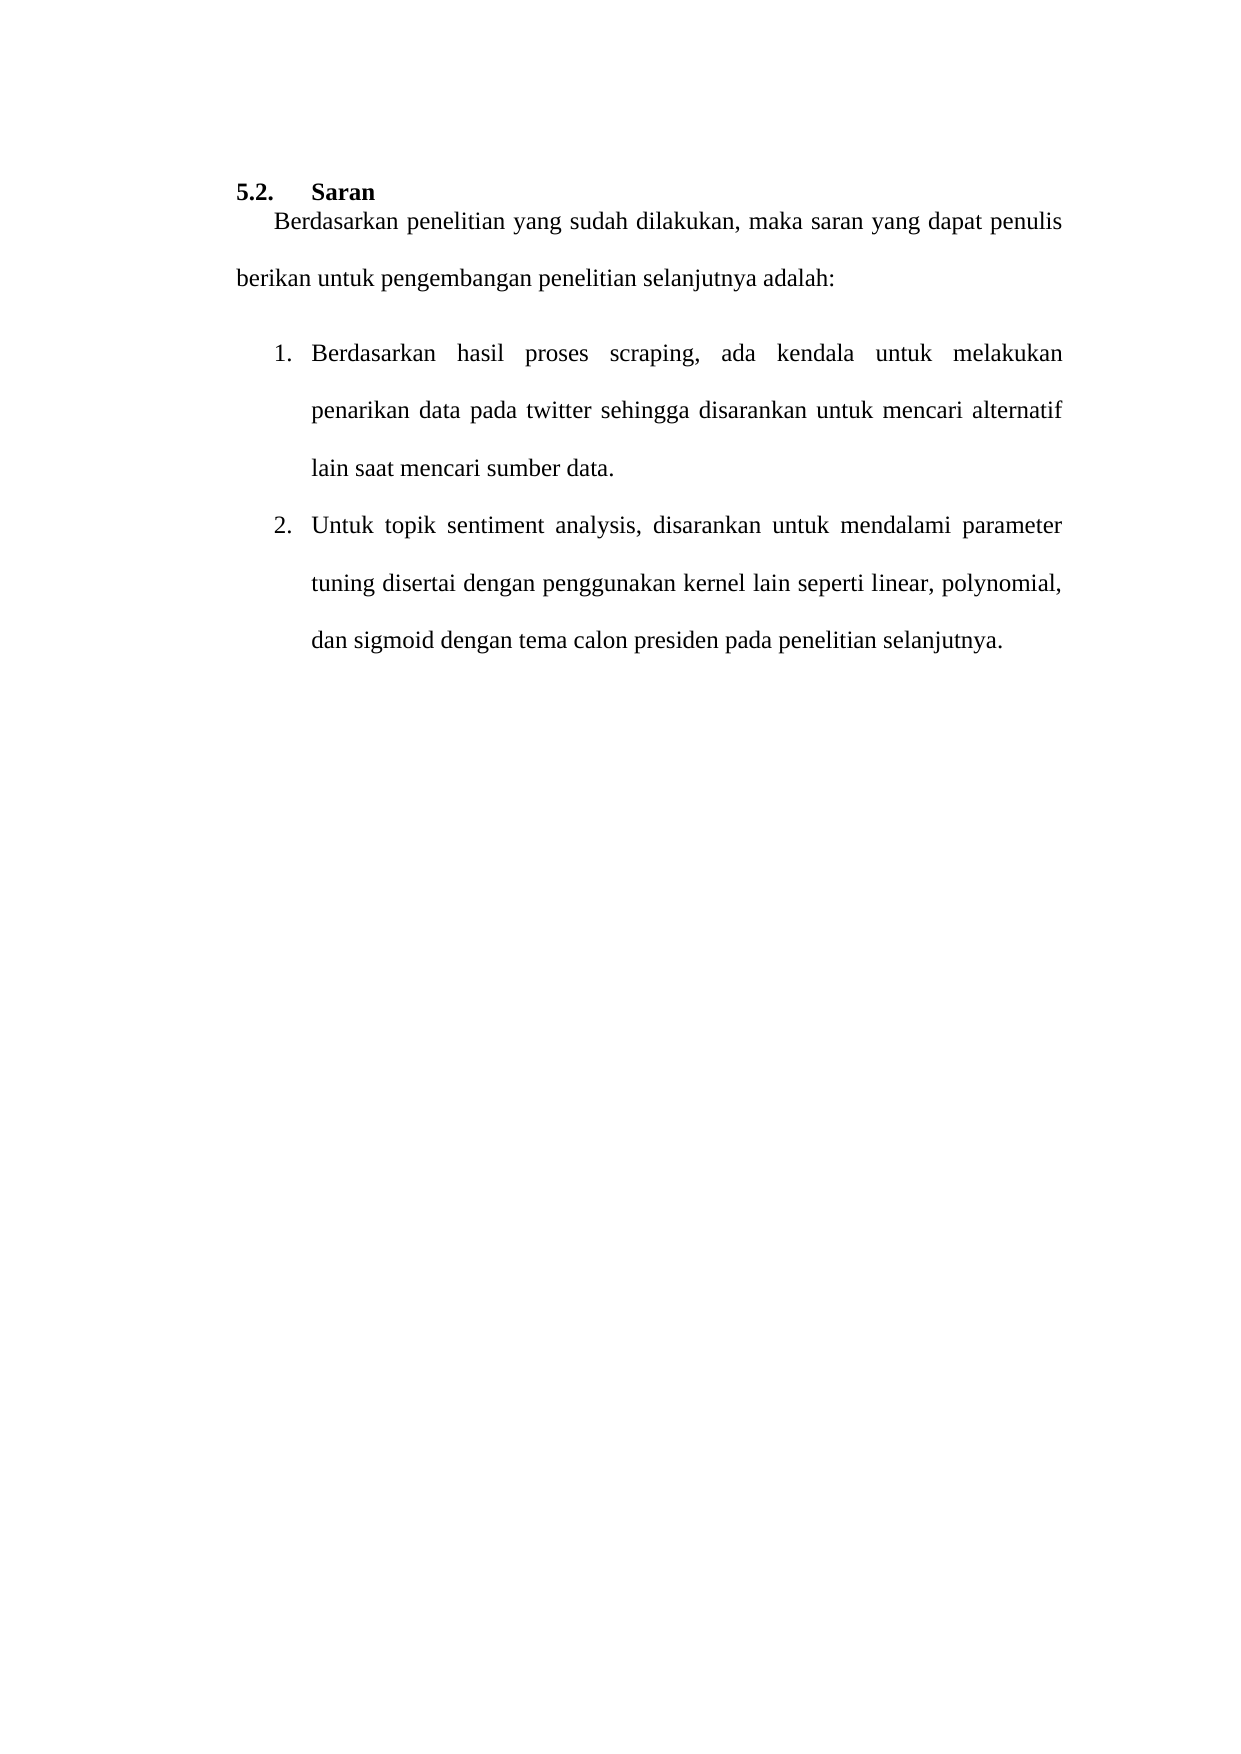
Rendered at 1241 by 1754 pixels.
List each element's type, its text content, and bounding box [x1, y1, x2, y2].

subtitle Saran [236, 177, 1063, 206]
text Berdasarkan penelitian yang sudah dilakukan, maka saran yang dapat penulis berikan untuk pengembangan penelitian selanjutnya adalah: [236, 206, 1063, 292]
list Berdasarkan hasil proses scraping, ada kendala untuk melakukan penarikan data pada twitter sehingga disarankan untuk mencari alternatif lain saat mencari sumber data. [274, 338, 1063, 481]
list Untuk topik sentiment analysis, disarankan untuk mendalami parameter tuning disertai dengan penggunakan kernel lain seperti linear, polynomial, dan sigmoid dengan tema calon presiden pada penelitian selanjutnya. [274, 510, 1063, 654]
